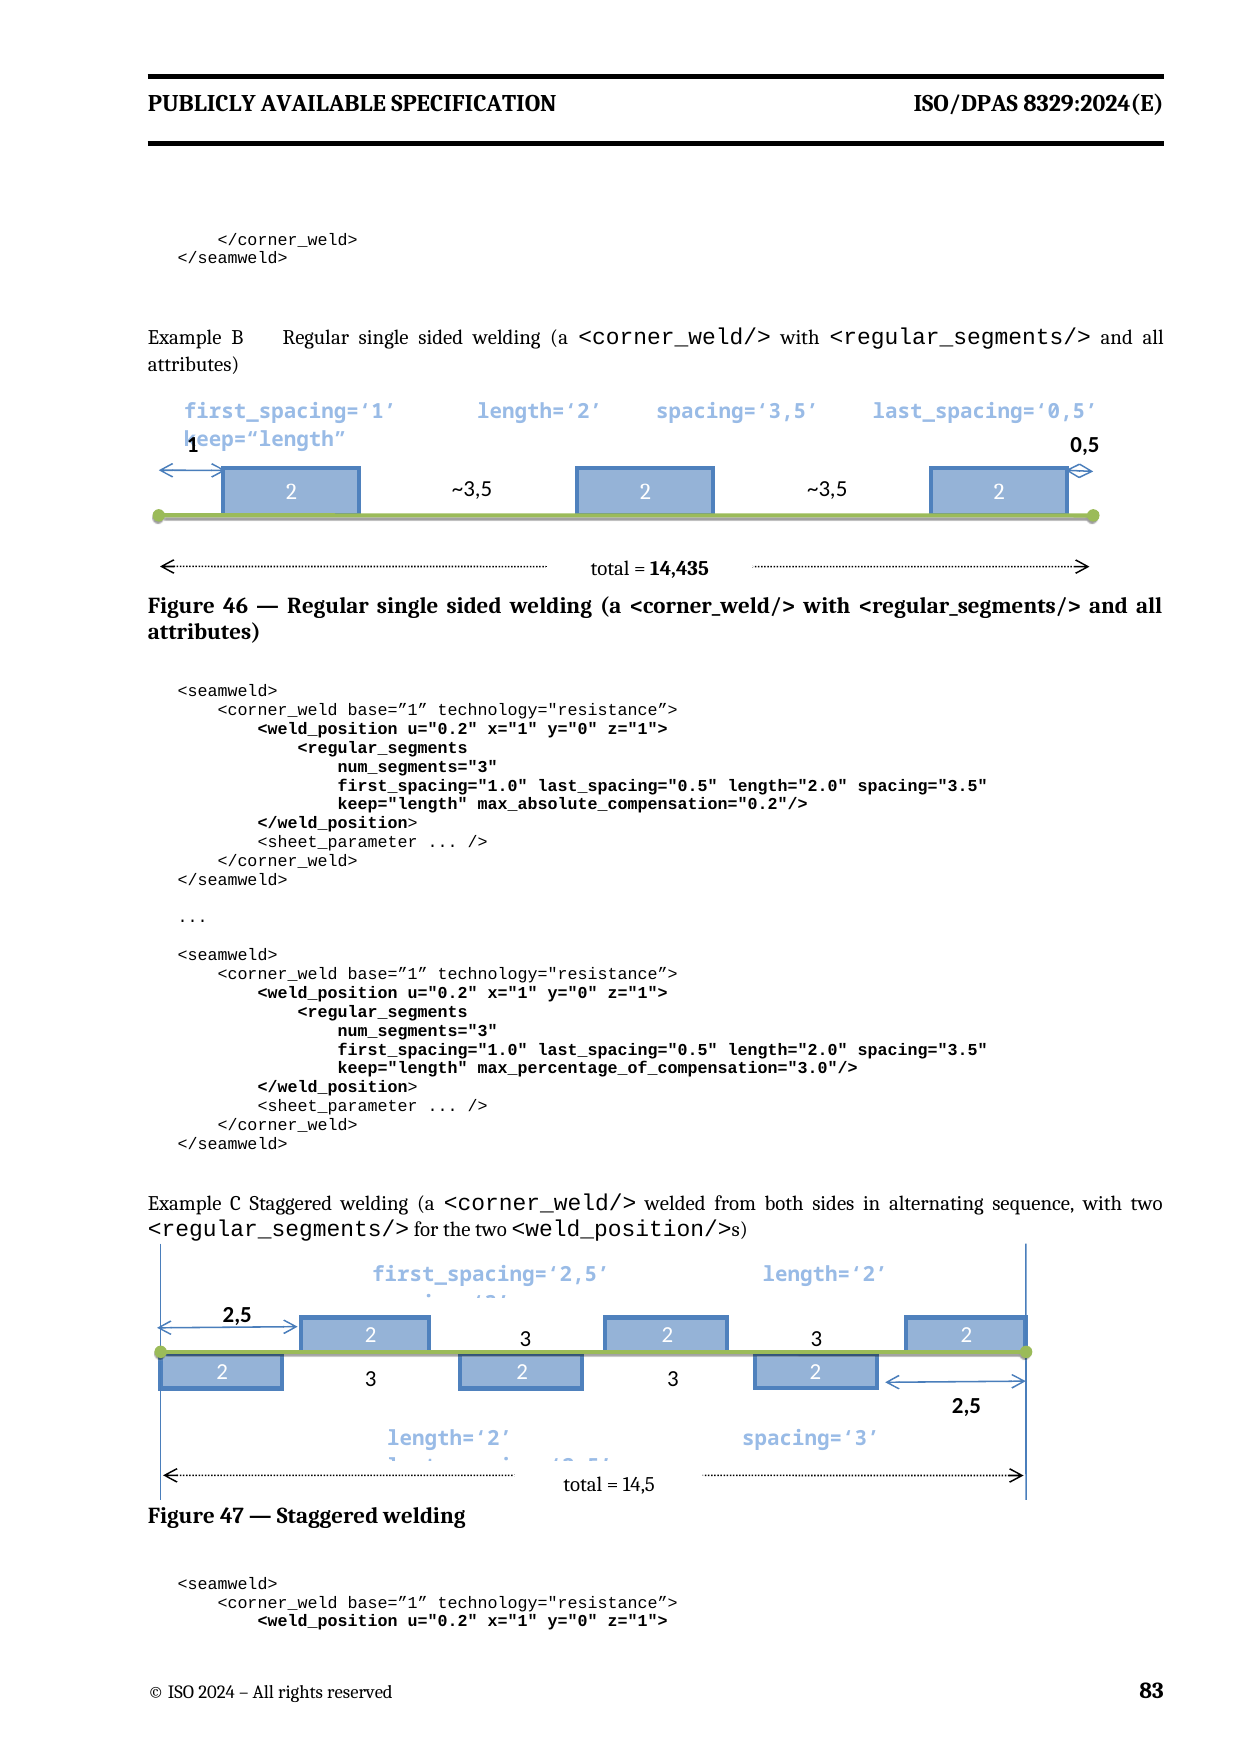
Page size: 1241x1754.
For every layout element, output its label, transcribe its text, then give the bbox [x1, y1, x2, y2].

text Example C Staggered welding (a <corner_weld/> welded from both sides in alternating sequence, with two <regular_segments/> for the two <weld_position/>s) [148, 1192, 1163, 1243]
text num_segments="3" [165, 758, 1146, 777]
text </weld_position> [165, 815, 1146, 834]
text ... [165, 909, 1146, 928]
text <weld_position u="0.2" x="1" y="0" z="1"> [165, 1613, 1146, 1632]
text </seamweld> [165, 250, 1146, 269]
text </seamweld> [165, 1135, 1146, 1154]
text </weld_position> [165, 1079, 1146, 1098]
text first_spacing="1.0" last_spacing="0.5" length="2.0" spacing="3.5" [165, 777, 1146, 796]
text <regular_segments [165, 1003, 1146, 1022]
text keep="length" max_absolute_compensation="0.2"/> [165, 796, 1146, 815]
text num_segments="3" [165, 1022, 1146, 1041]
text Figure 47 — Staggered welding [148, 1503, 1163, 1529]
text </corner_weld> [165, 852, 1146, 871]
text <weld_position u="0.2" x="1" y="0" z="1"> [165, 721, 1146, 739]
text first_spacing="1.0" last_spacing="0.5" length="2.0" spacing="3.5" [165, 1041, 1146, 1060]
text <sheet_parameter ... /> [165, 834, 1146, 852]
text <corner_weld base=”1” technology="resistance”> [165, 1594, 1146, 1613]
text <corner_weld base=”1” technology="resistance”> [165, 702, 1146, 721]
text <seamweld> [165, 683, 1146, 702]
text </seamweld> [165, 871, 1146, 890]
text </corner_weld> [165, 1116, 1146, 1135]
text Figure 46 — Regular single sided welding (a <corner_weld/> with <regular_segments/> and all attributes) [148, 593, 1163, 645]
text <seamweld> [165, 947, 1146, 966]
text keep="length" max_percentage_of_compensation="3.0"/> [165, 1060, 1146, 1079]
text Example B Regular single sided welding (a <corner_weld/> with <regular_segments/> and all attributes) [148, 325, 1163, 376]
text <seamweld> [165, 1575, 1146, 1594]
text <regular_segments [165, 739, 1146, 758]
text <corner_weld base=”1” technology="resistance”> [165, 966, 1146, 984]
text </corner_weld> [165, 231, 1146, 250]
text <weld_position u="0.2" x="1" y="0" z="1"> [165, 984, 1146, 1003]
text <sheet_parameter ... /> [165, 1098, 1146, 1116]
